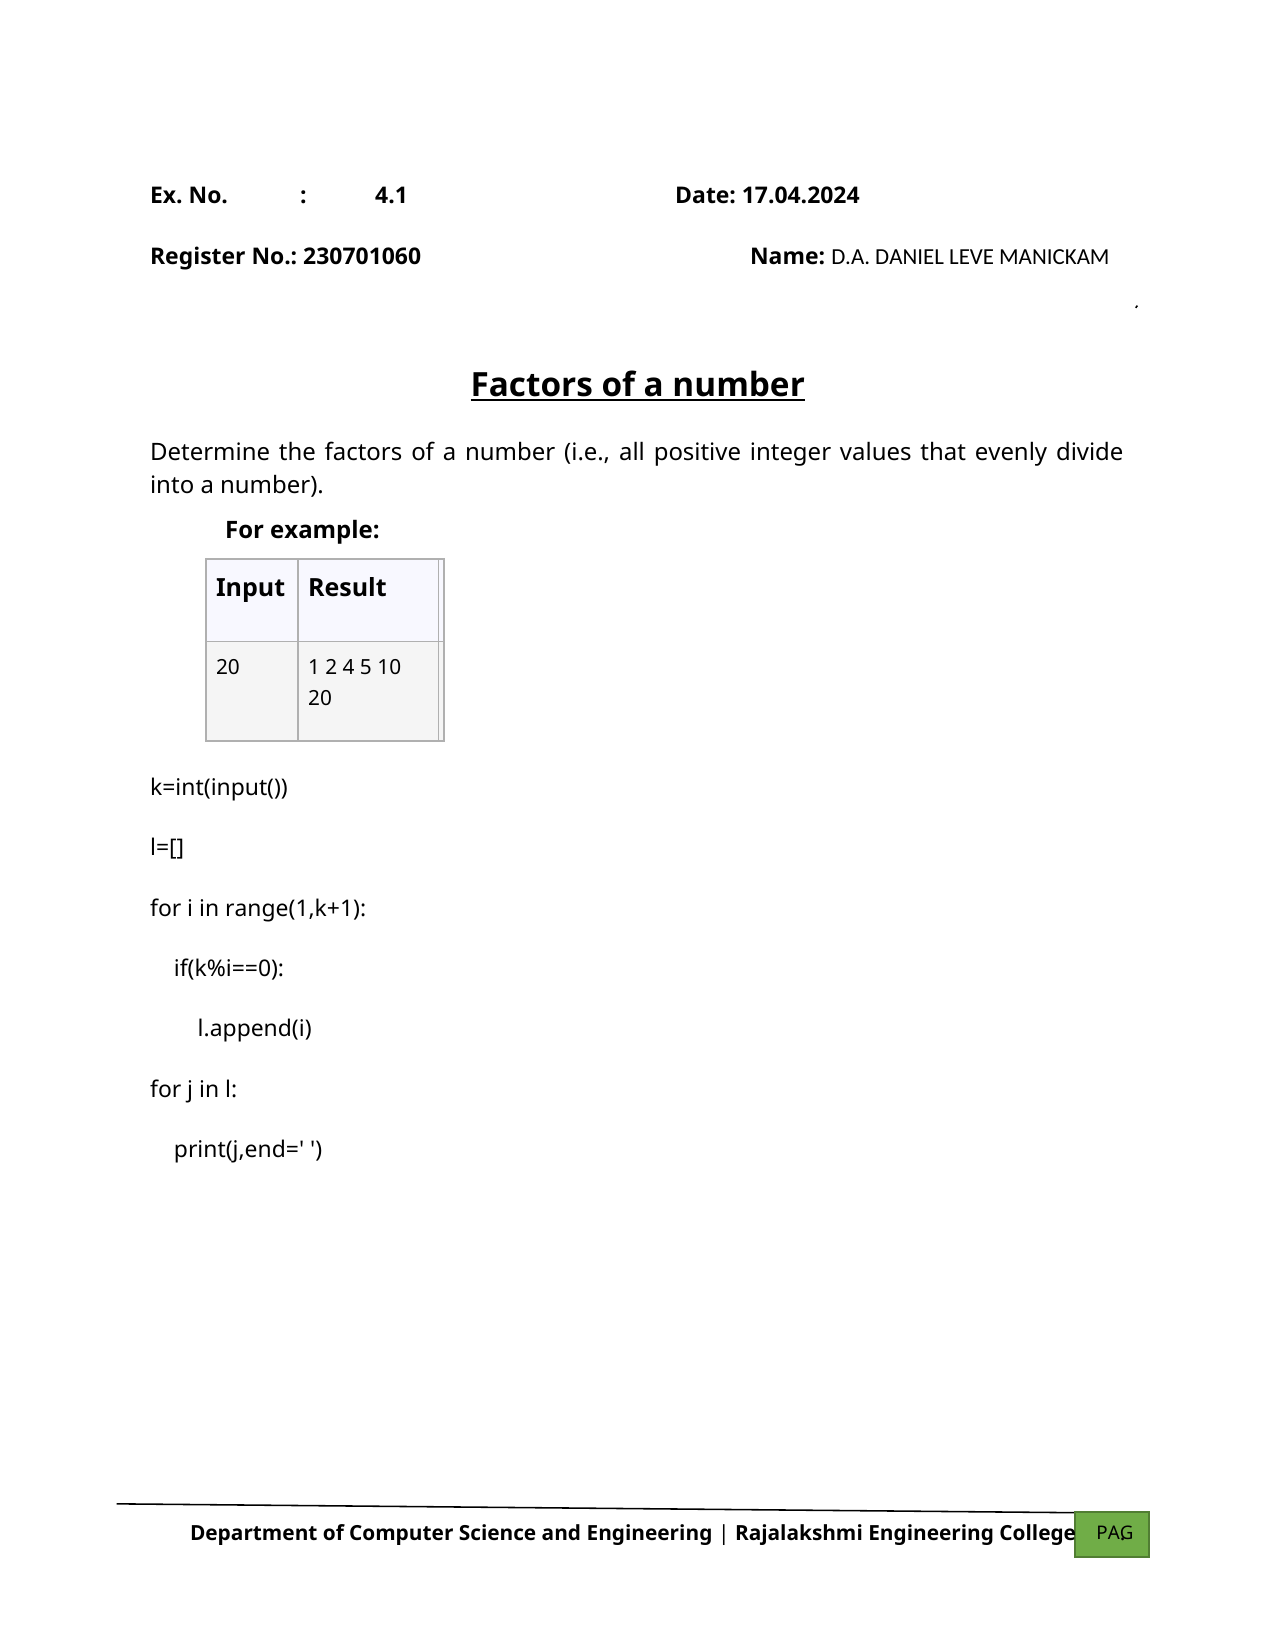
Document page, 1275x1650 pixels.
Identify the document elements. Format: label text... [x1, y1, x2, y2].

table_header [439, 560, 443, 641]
text For example: [225, 513, 1125, 545]
text l.append(i) [150, 1012, 1125, 1043]
text if(k%i==0): [150, 952, 1125, 983]
text Factors of a number [150, 360, 1125, 406]
text k=int(input()) [150, 771, 1125, 802]
text for j in l: [150, 1073, 1125, 1104]
text print(j,end=' ') [150, 1133, 1125, 1164]
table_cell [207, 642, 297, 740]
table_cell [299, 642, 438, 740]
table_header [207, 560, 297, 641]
text for i in range(1,k+1): [150, 891, 1125, 923]
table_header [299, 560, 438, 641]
text l=[] [150, 831, 1125, 862]
text Ex. No. : 4.1 Date: 17.04.2024 [150, 179, 1125, 210]
text Register No.: 230701060 Name: D.A. DANIEL LEVE MANICKAM [150, 239, 1125, 271]
text Determine the factors of a number (i.e., all positive integer values that evenly divide into a number). [150, 435, 1125, 500]
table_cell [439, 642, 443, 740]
